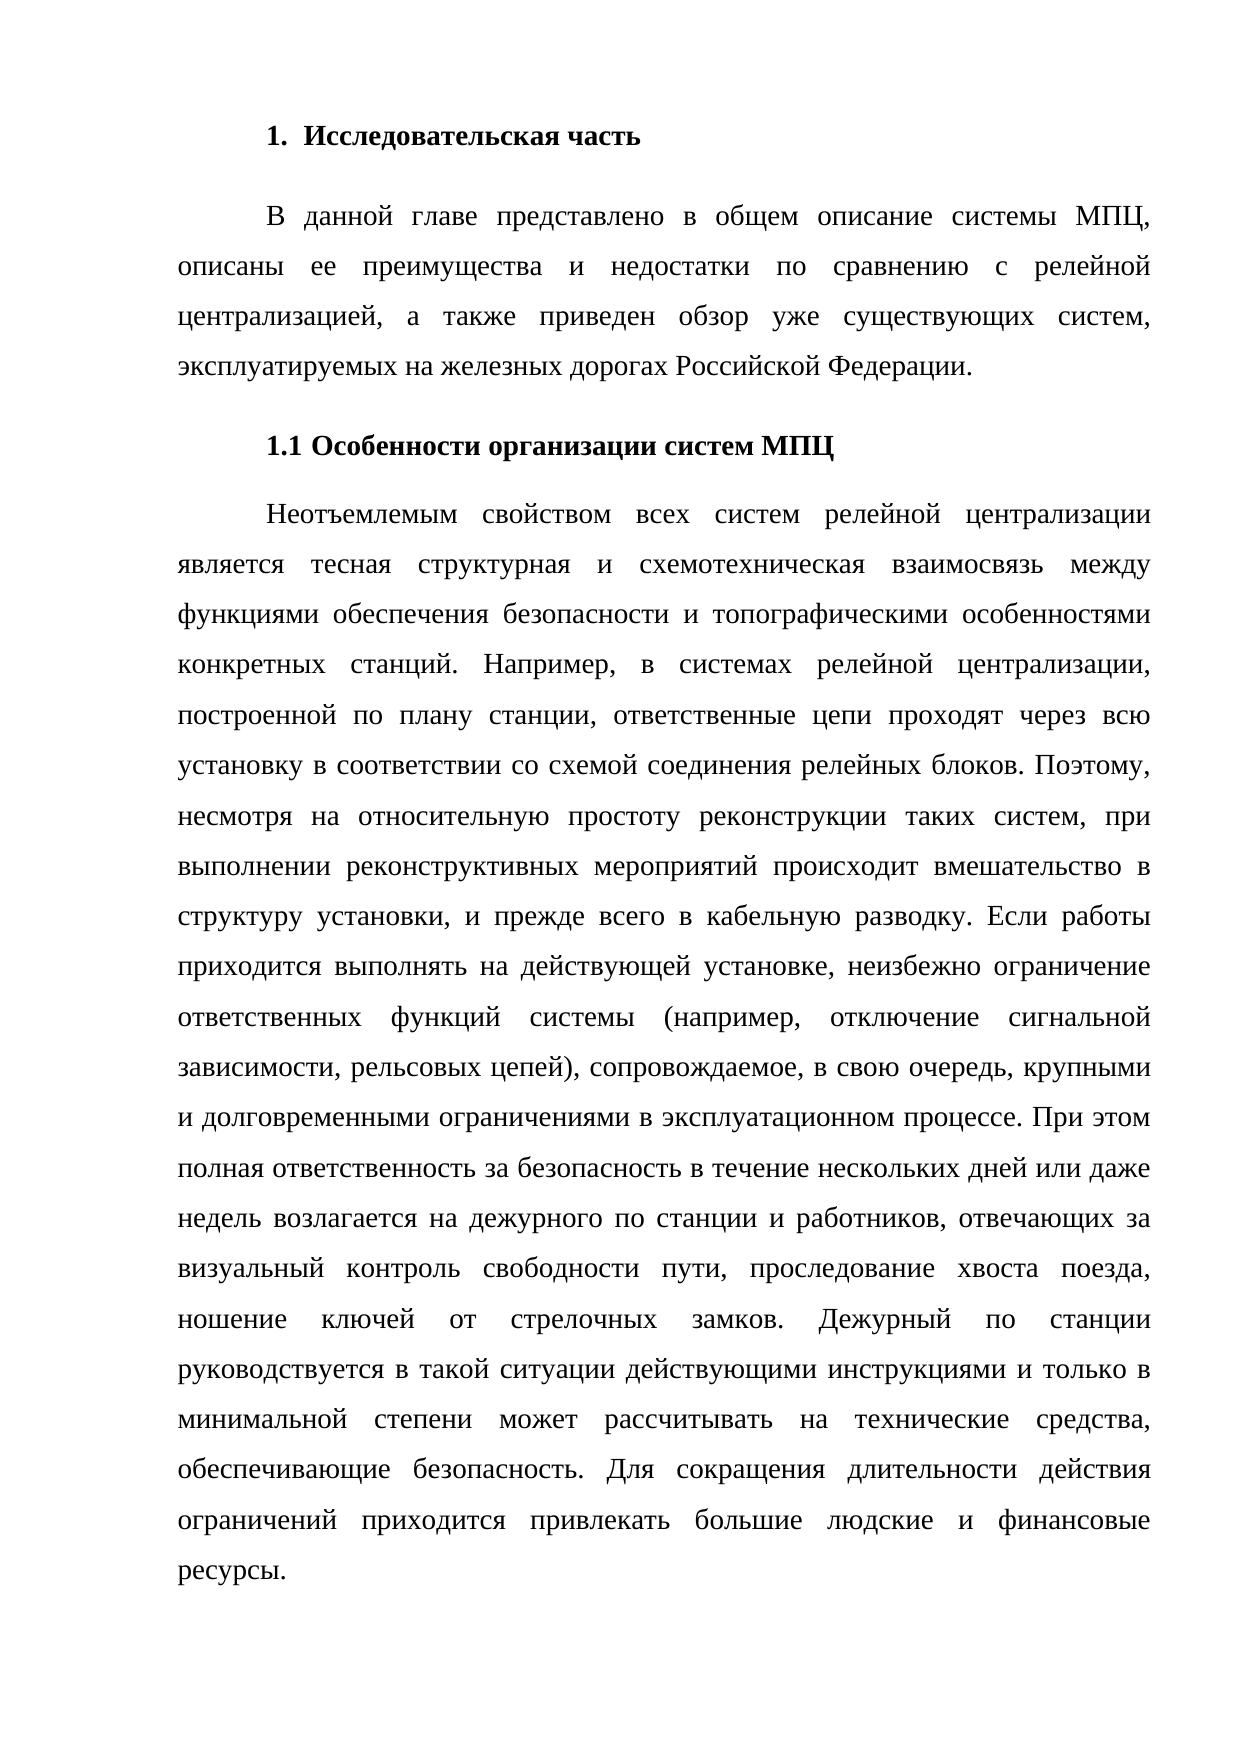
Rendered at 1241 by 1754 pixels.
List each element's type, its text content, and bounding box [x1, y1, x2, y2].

text Неотъемлемым свойством всех систем релейной централизации является тесная структурная и схемотехническая взаимосвязь между функциями обеспечения безопасности и топографическими особенностями конкретных станций. Например, в системах релейной централизации, построенной по плану станции, ответственные цепи проходят через всю установку в соответствии со схемой соединения релейных блоков. Поэтому, несмотря на относительную простоту реконструкции таких систем, при выполнении реконструктивных мероприятий происходит вмешательство в структуру установки, и прежде всего в кабельную разводку. Если работы приходится выполнять на действующей установке, неизбежно ограничение ответственных функций системы (например, отключение сигнальной зависимости, рельсовых цепей), сопровождаемое, в свою очередь, крупными и долговременными ограничениями в эксплуатационном процессе. При этом полная ответственность за безопасность в течение нескольких дней или даже недель возлагается на дежурного по станции и работников, отвечающих за визуальный контроль свободности пути, проследование хвоста поезда, ношение ключей от стрелочных замков. Дежурный по станции руководствуется в такой ситуации действующими инструкциями и только в минимальной степени может рассчитывать на технические средства, обеспечивающие безопасность. Для сокращения длительности действия ограничений приходится привлекать большие людские и финансовые ресурсы. [177, 496, 1152, 1586]
text В данной главе представлено в общем описание системы МПЦ, описаны ее преимущества и недостатки по сравнению с релейной централизацией, а также приведен обзор уже существующих систем, эксплуатируемых на железных дорогах Российской Федерации. [177, 198, 1152, 382]
list Исследовательская часть [266, 118, 1152, 152]
list Особенности организации систем МПЦ [266, 428, 1152, 462]
